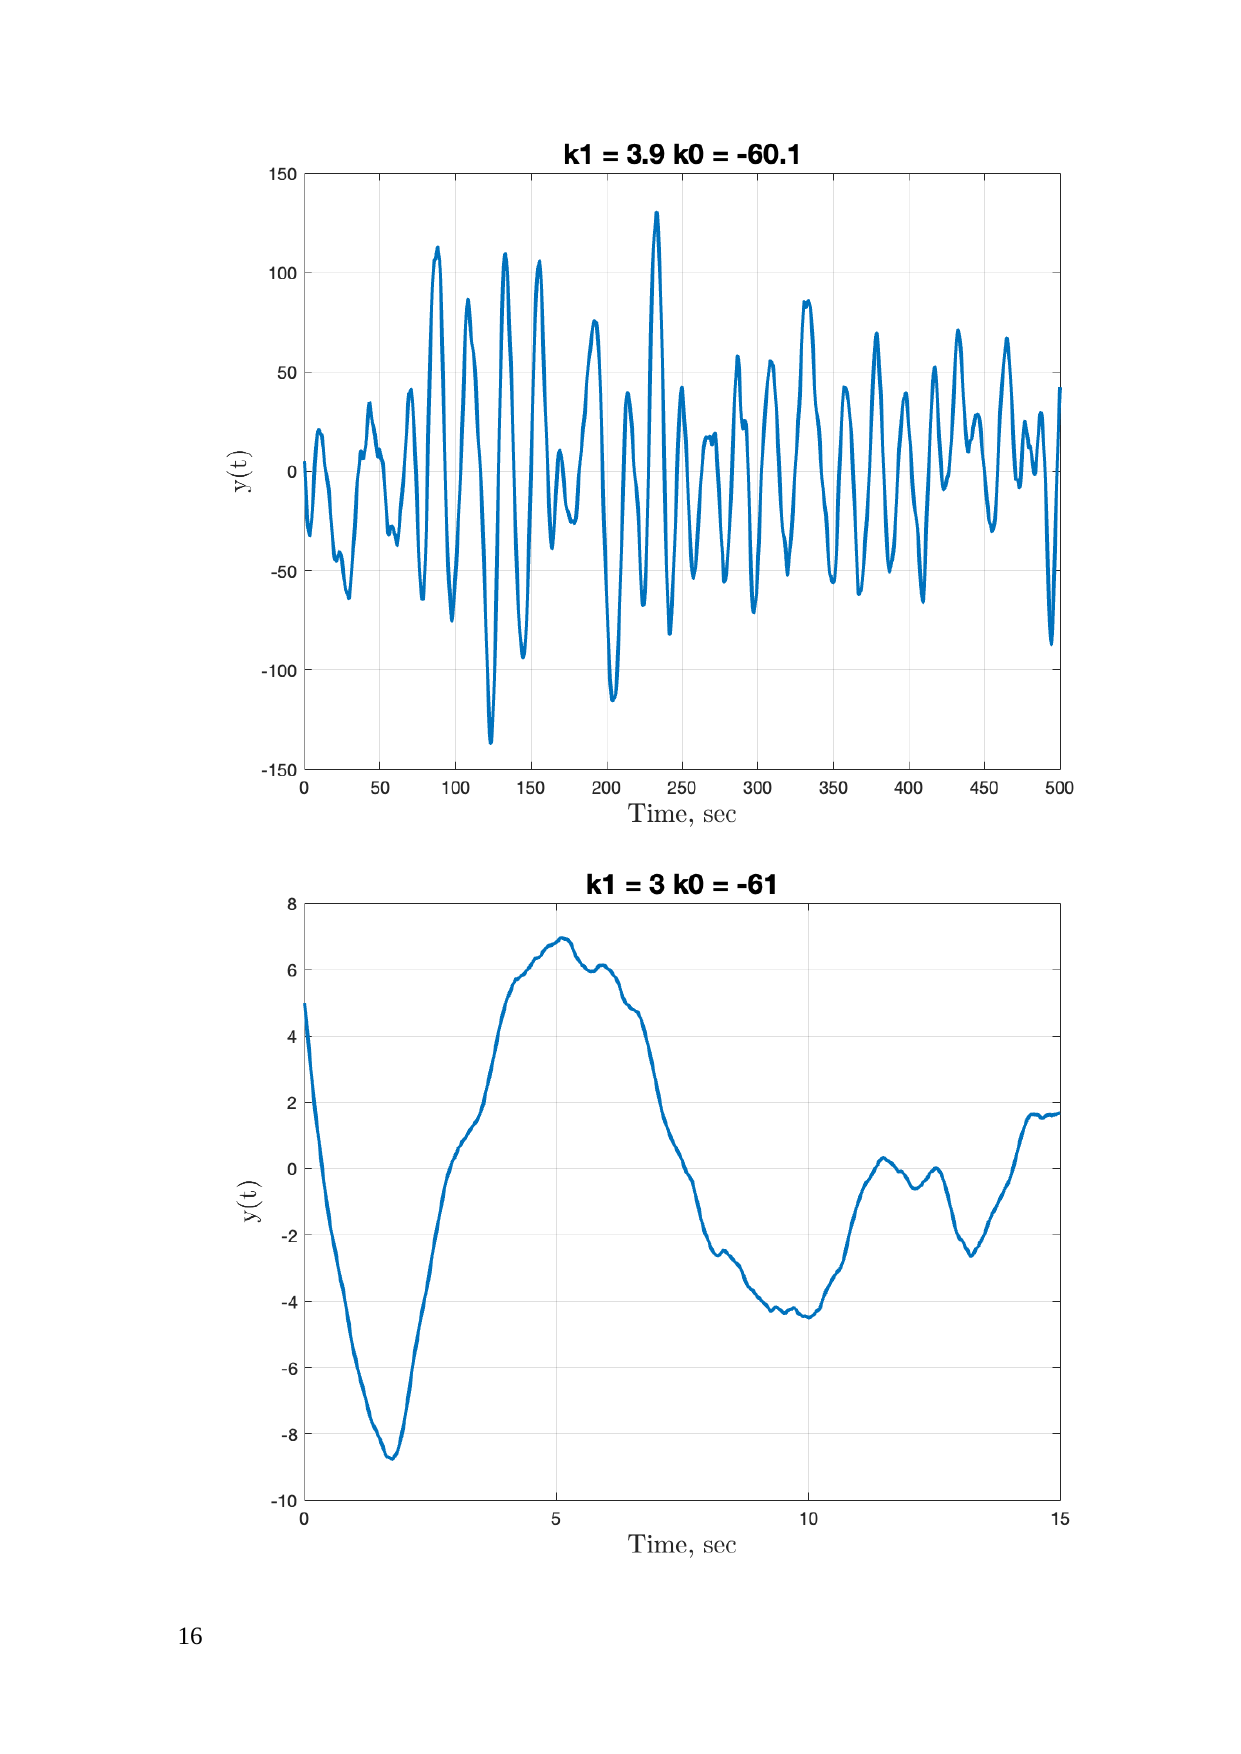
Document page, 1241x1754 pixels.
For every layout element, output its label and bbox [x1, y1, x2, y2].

picture [177, 118, 1152, 1580]
